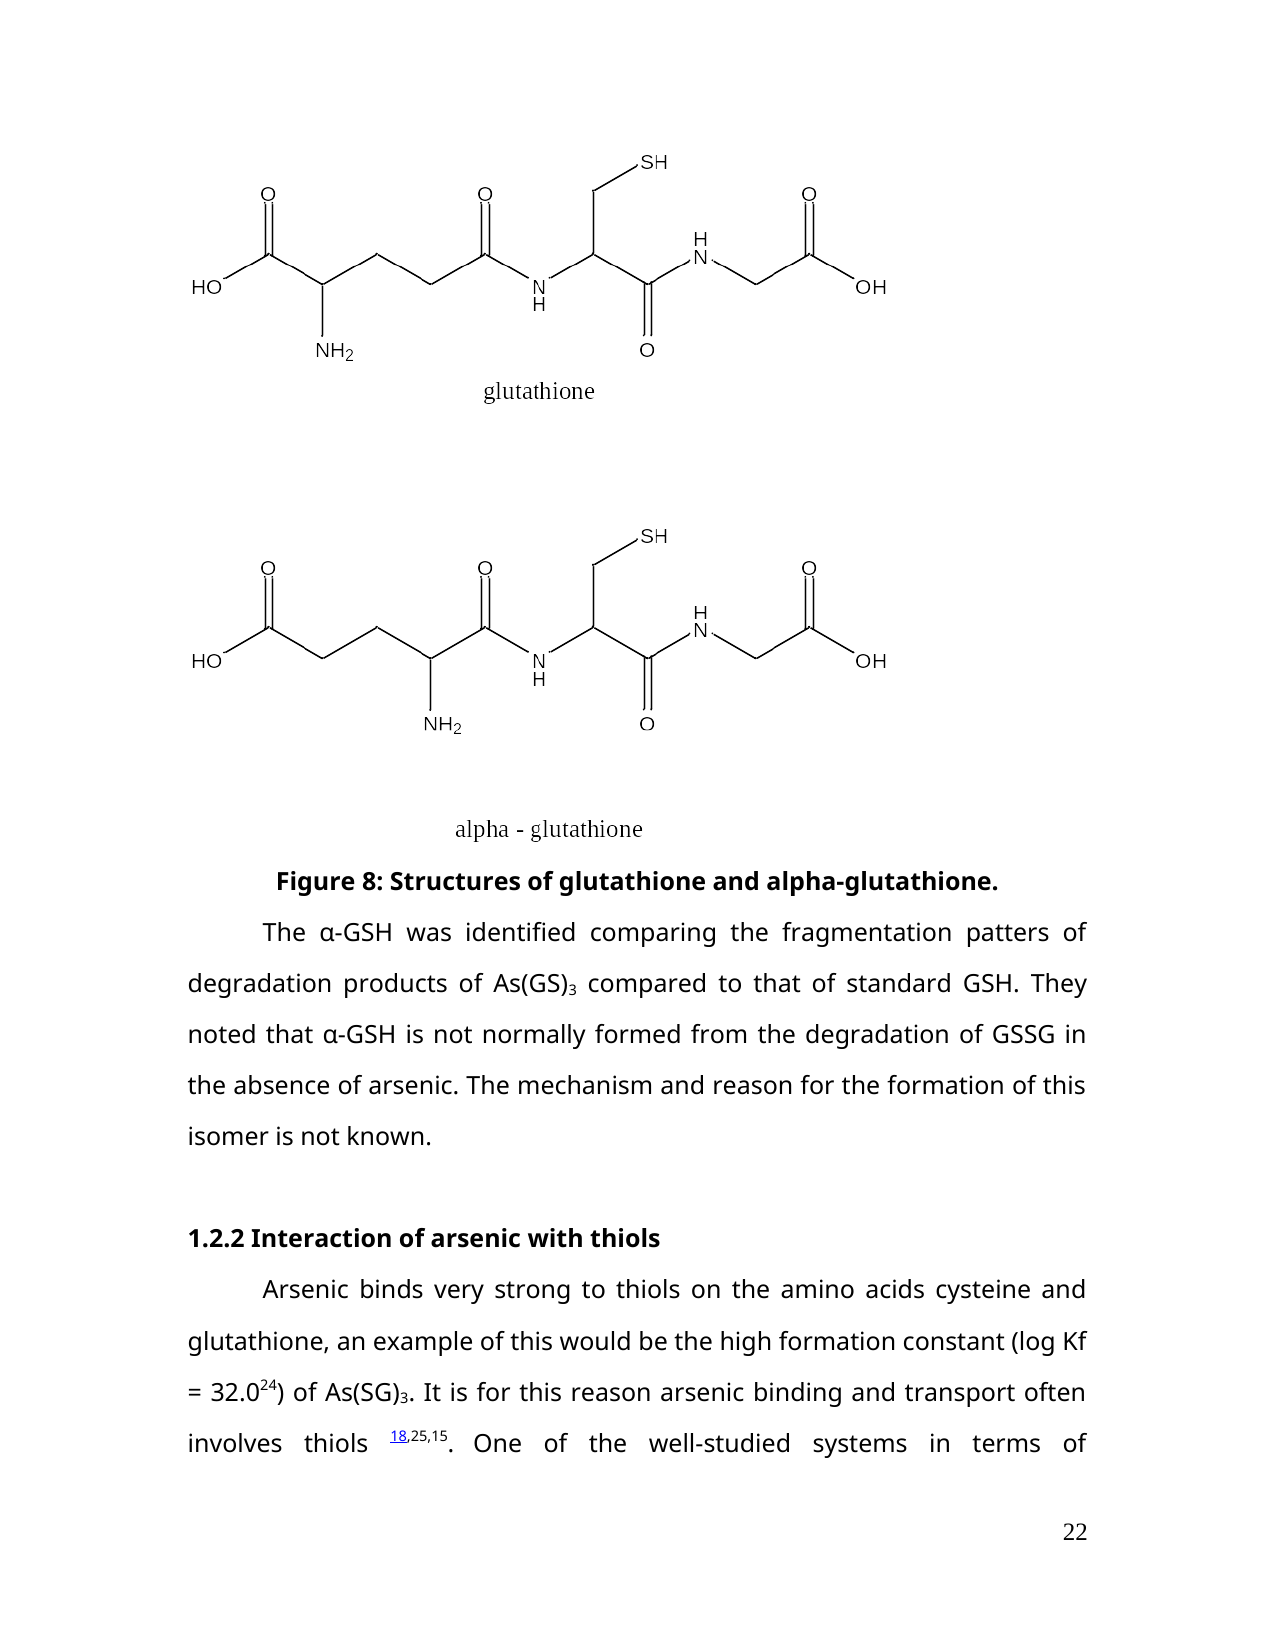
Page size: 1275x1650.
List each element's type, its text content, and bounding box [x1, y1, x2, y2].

text Figure 8: Structures of glutathione and alpha-glutathione. [187, 864, 1087, 898]
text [187, 1272, 1087, 1459]
text The α-GSH was identified comparing the fragmentation patters of degradation products of As(GS)3 compared to that of standard GSH. They noted that α-GSH is not normally formed from the degradation of GSSG in the absence of arsenic. The mechanism and reason for the formation of this isomer is not known. [187, 915, 1087, 1153]
subtitle 1.2.2 Interaction of arsenic with thiols [187, 1221, 1087, 1255]
